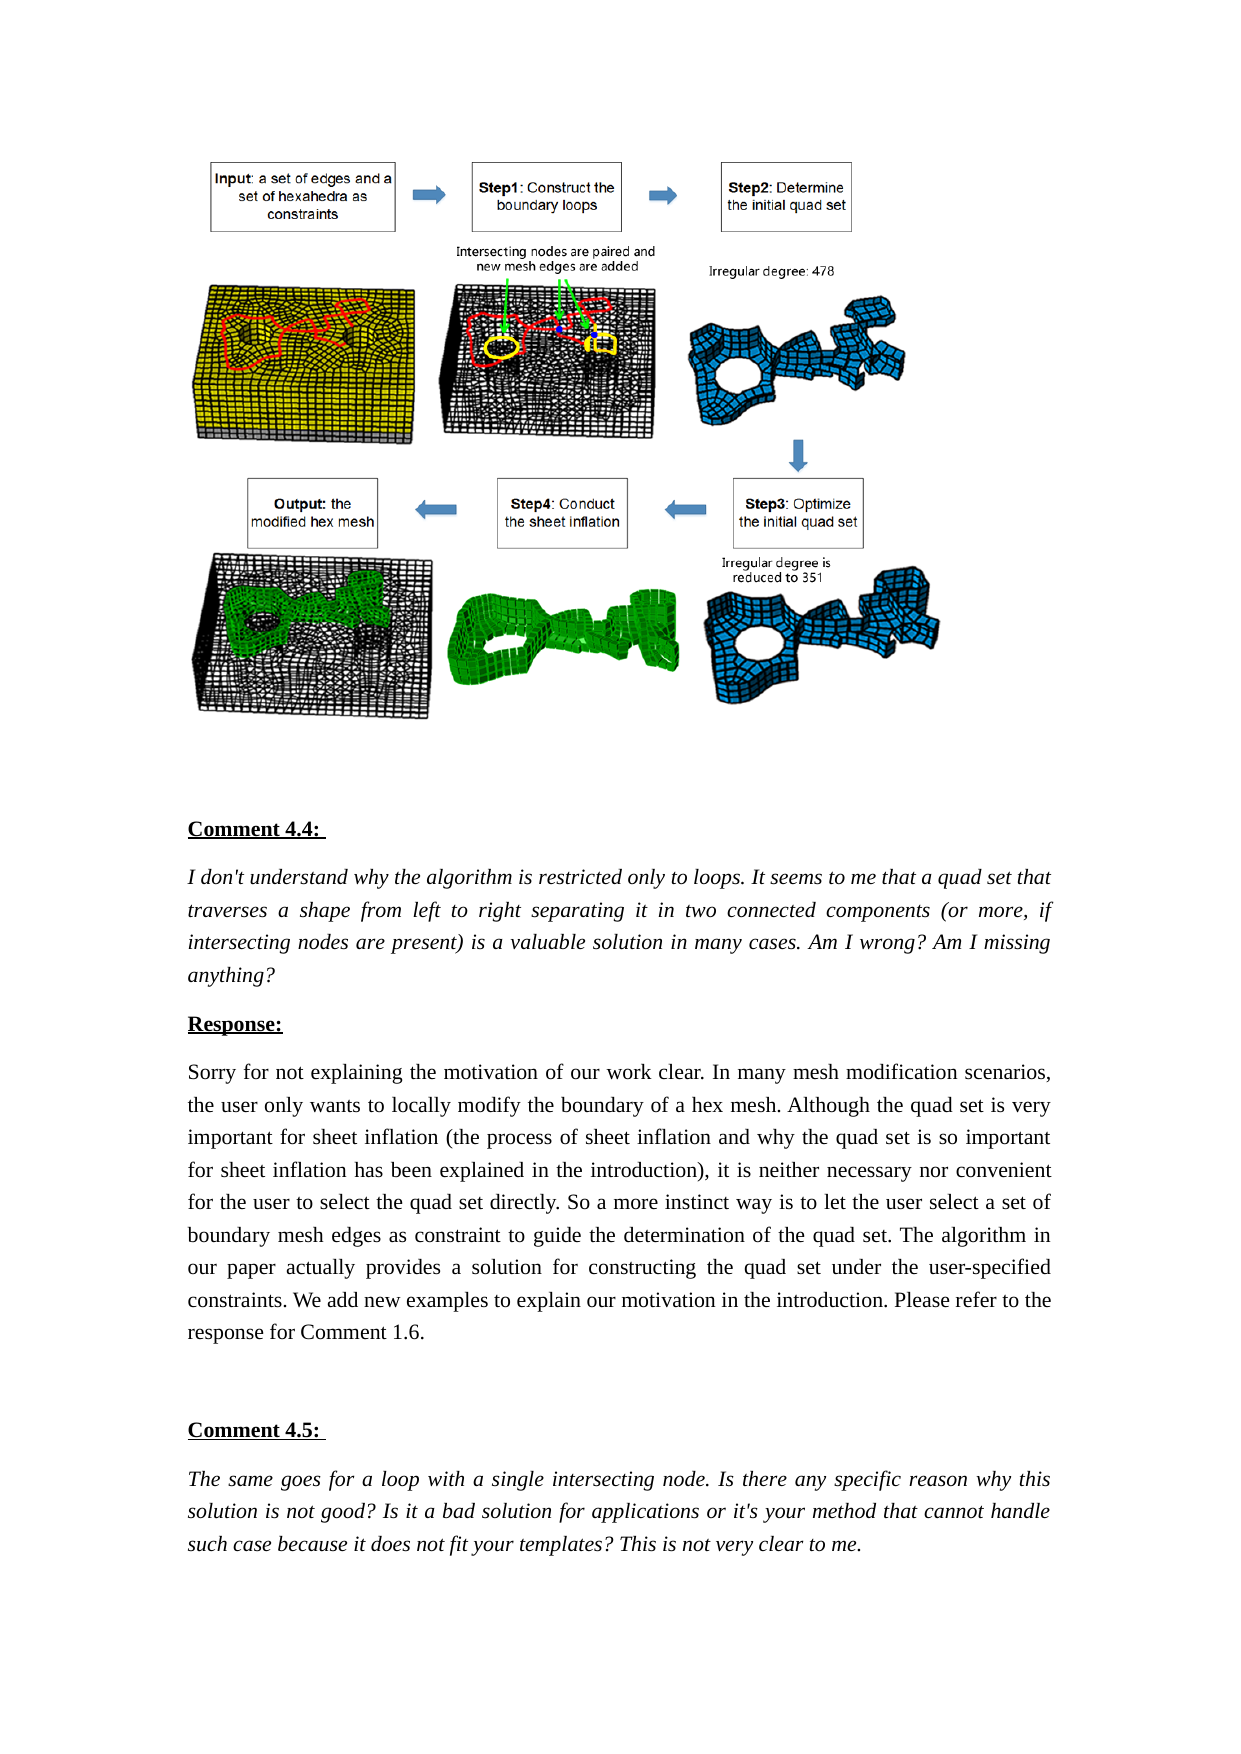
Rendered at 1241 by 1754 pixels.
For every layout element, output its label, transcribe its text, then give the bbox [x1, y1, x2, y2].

text Response: [187, 1007, 1053, 1039]
text Comment 4.5: [187, 1413, 1053, 1446]
text The same goes for a loop with a single intersecting node. Is there any specific reason why this solution is not good? Is it a bad solution for applications or it's your method that cannot handle such case because it does not fit your templates? This is not very clear to me. [187, 1462, 1053, 1559]
text Sorry for not explaining the motivation of our work clear. In many mesh modification scenarios, the user only wants to locally modify the boundary of a hex mesh. Although the quad set is very important for sheet inflation (the process of sheet inflation and why the quad set is so important for sheet inflation has been explained in the introduction), it is neither necessary nor convenient for the user to select the quad set directly. So a more instinct way is to let the user select a set of boundary mesh edges as constraint to guide the determination of the quad set. The algorithm in our paper actually provides a solution for constructing the quad set under the user-specified constraints. We add new examples to explain our motivation in the introduction. Please refer to the response for Comment 1.6. [187, 1056, 1053, 1348]
text I don't understand why the algorithm is restricted only to loops. It seems to me that a quad set that traverses a shape from left to right separating it in two connected components (or more, if intersecting nodes are present) is a valuable solution in many cases. Am I wrong? Am I missing anything? [187, 861, 1053, 991]
picture [187, 162, 943, 724]
text Comment 4.4: [187, 812, 1053, 844]
